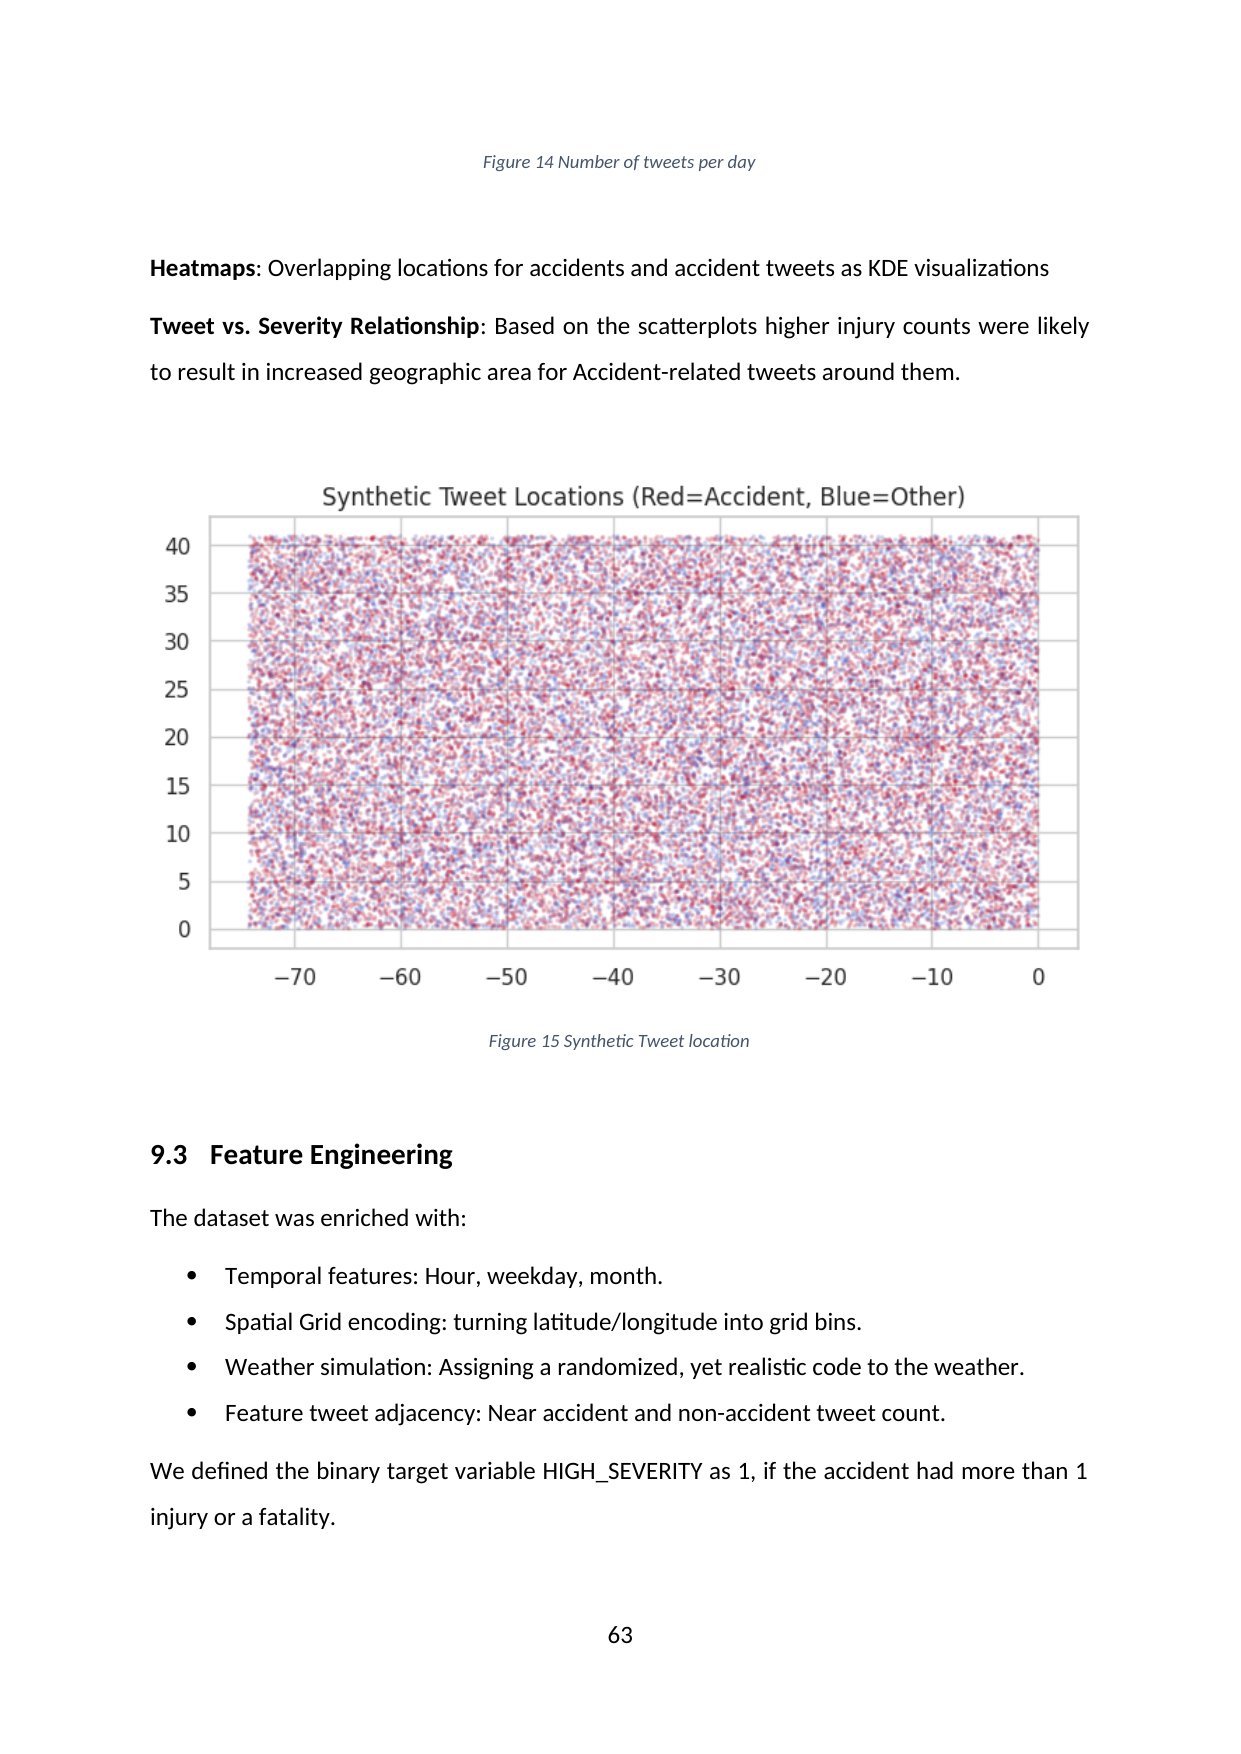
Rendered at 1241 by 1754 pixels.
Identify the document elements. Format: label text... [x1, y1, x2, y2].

picture [150, 472, 1091, 1002]
list Weather simulation: Assigning a randomized, yet realistic code to the weather. [187, 1351, 1090, 1382]
subtitle Feature Engineering [150, 1136, 1090, 1171]
list Temporal features: Hour, weekday, month. [187, 1260, 1090, 1291]
text Tweet vs. Severity Relationship: Based on the scatterplots higher injury counts were likely to result in increased geographic area for Accident-related tweets around them. [150, 310, 1090, 386]
text Heatmaps: Overlapping locations for accidents and accident tweets as KDE visualizations [150, 252, 1090, 282]
list Spatial Grid encoding: turning latitude/longitude into grid bins. [187, 1306, 1090, 1336]
text The dataset was enriched with: [150, 1202, 1090, 1232]
text We defined the binary target variable HIGH_SEVERITY as 1, if the accident had more than 1 injury or a fatality. [150, 1455, 1090, 1532]
list Feature tweet adjacency: Near accident and non-accident tweet count. [187, 1397, 1090, 1428]
